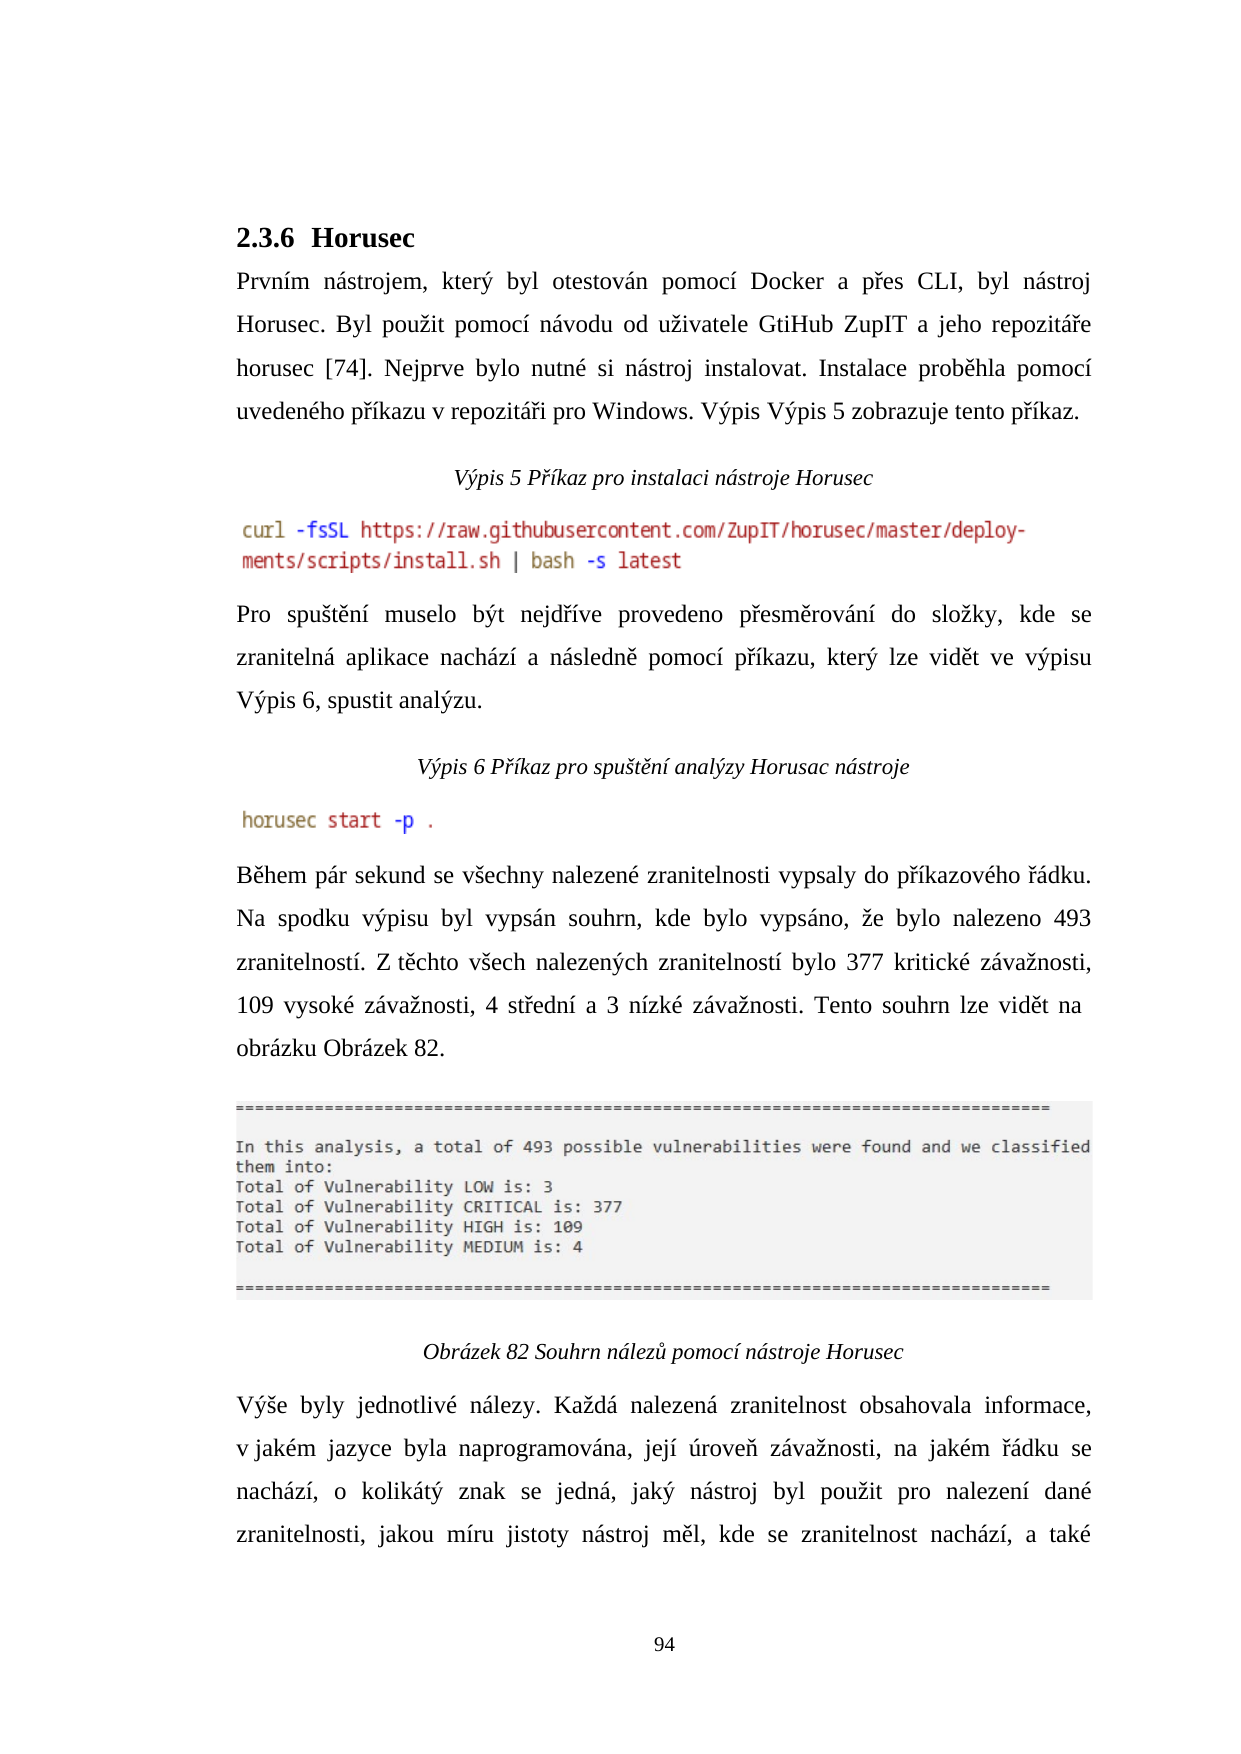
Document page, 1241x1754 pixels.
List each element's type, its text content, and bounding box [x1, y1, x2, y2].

subtitle Horusec [236, 220, 1092, 254]
picture [236, 1101, 1093, 1300]
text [236, 1390, 1092, 1548]
text Pro spuštění muselo být nejdříve provedeno přesměrování do složky, kde se zranitelná aplikace nachází a následně pomocí příkazu, který lze vidět ve výpisu 6, spustit analýzu. [236, 599, 1092, 714]
text Během pár sekund se všechny nalezené zranitelnosti vypsaly do příkazového řádku. Na spodku výpisu byl vypsán souhrn, kde bylo vypsáno, že bylo nalezeno 493 zranitelností. Z těchto všech nalezených zranitelností bylo 377 kritické závažnosti, 109 vysoké závažnosti, 4 střední a 3 nízké závažnosti. Tento souhrn lze vidět na obrázku 82. [236, 860, 1092, 1062]
text Prvním nástrojem, který byl otestován pomocí Docker a přes CLI, byl nástroj Horusec. Byl použit pomocí návodu od uživatele GtiHub ZupIT a jeho repozitáře horusec [74]. Nejprve bylo nutné si nástroj instalovat. Instalace proběhla pomocí uvedeného příkazu v repozitáři pro Windows. Výpis 5 zobrazuje tento příkaz. [236, 266, 1092, 424]
